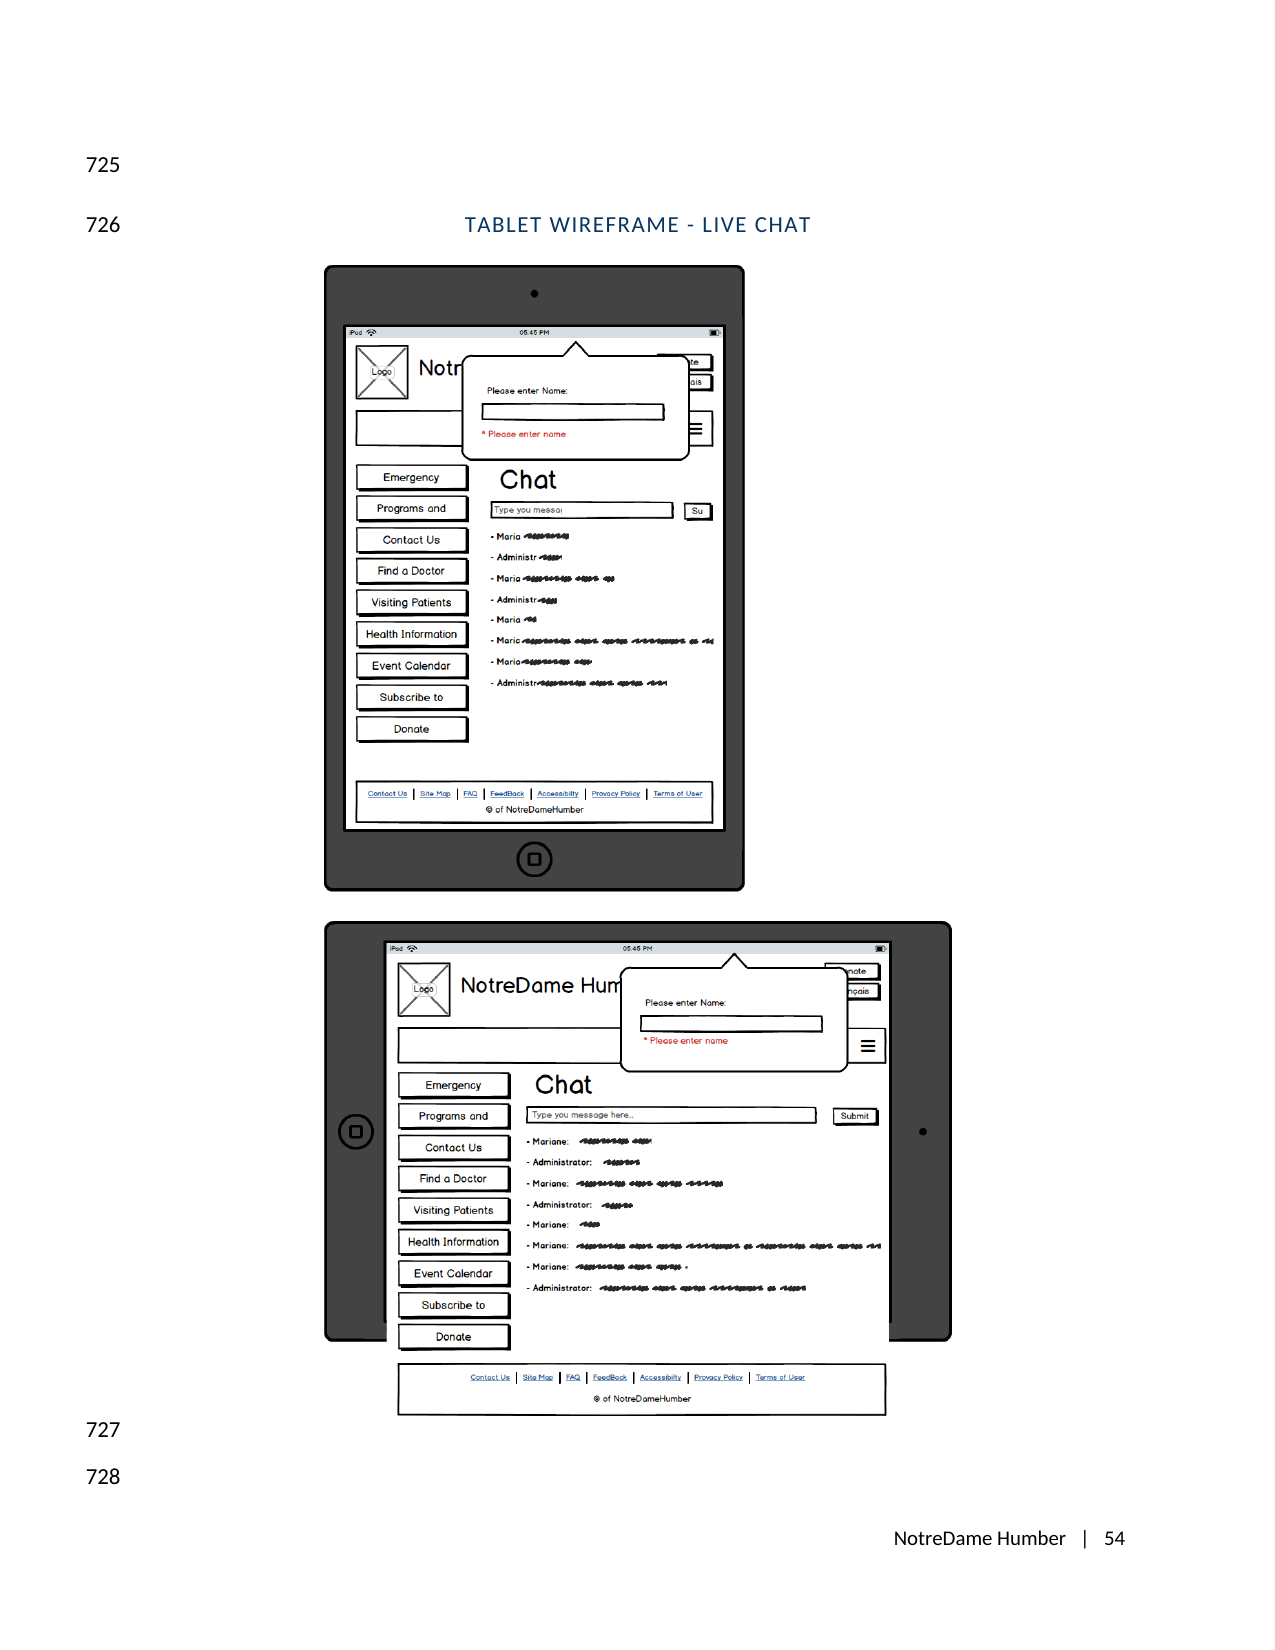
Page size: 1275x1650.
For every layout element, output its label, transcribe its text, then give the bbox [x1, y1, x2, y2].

picture [322, 263, 953, 1438]
subtitle Tablet Wireframe - Live Chat [150, 210, 1125, 238]
